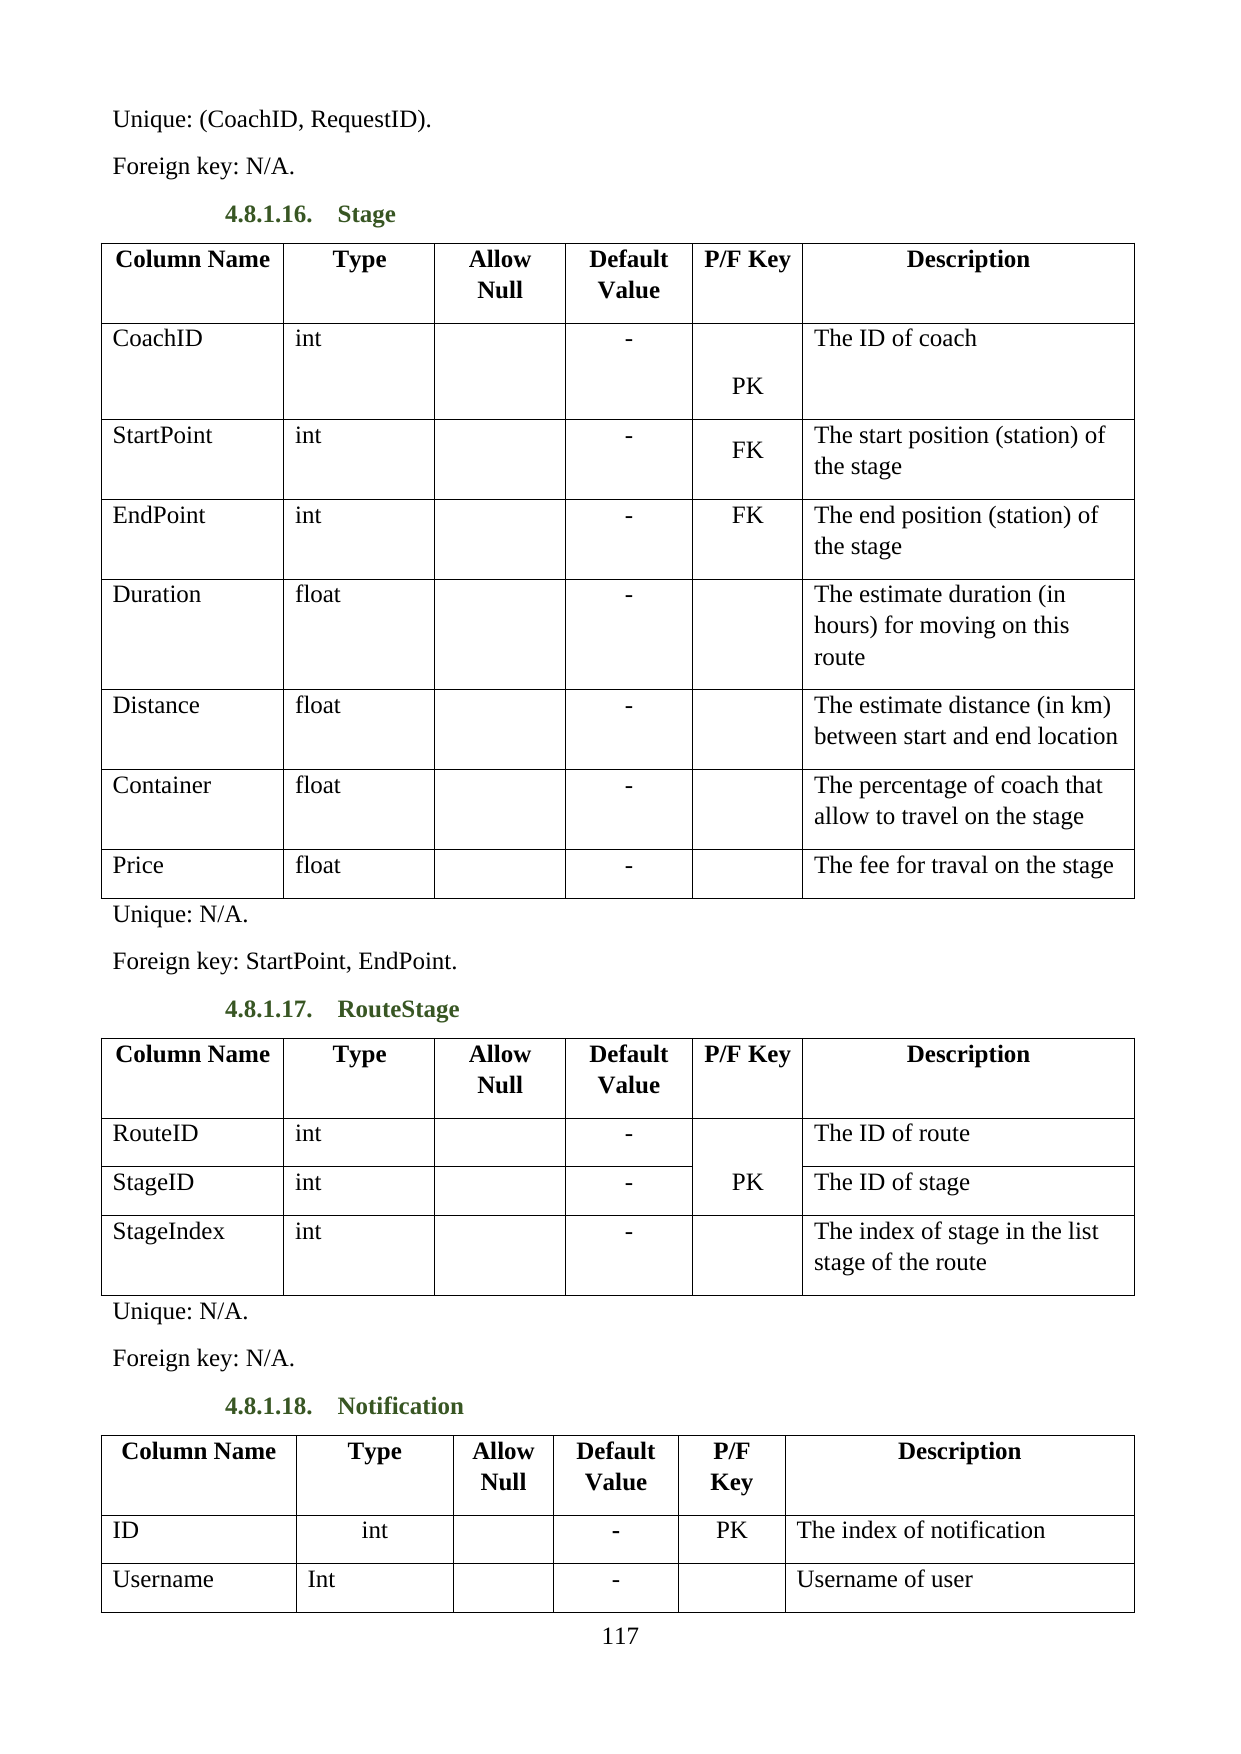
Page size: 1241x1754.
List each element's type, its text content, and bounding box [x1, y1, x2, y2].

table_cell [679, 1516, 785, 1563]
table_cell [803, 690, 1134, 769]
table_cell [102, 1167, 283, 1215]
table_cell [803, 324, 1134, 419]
text Foreign key: N/A. [112, 151, 1128, 180]
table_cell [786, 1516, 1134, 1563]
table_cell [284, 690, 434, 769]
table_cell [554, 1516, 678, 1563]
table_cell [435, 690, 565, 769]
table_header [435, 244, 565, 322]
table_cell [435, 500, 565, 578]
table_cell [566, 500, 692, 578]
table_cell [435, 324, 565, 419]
text Foreign key: StartPoint, EndPoint. [112, 946, 1128, 975]
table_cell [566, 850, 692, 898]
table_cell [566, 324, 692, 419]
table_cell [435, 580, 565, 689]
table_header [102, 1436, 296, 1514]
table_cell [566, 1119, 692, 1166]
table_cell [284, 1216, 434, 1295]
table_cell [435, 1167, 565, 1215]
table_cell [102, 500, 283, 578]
subtitle RouteStage [225, 994, 1128, 1023]
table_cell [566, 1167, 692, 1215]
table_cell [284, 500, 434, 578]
text Unique: N/A. [112, 899, 1128, 927]
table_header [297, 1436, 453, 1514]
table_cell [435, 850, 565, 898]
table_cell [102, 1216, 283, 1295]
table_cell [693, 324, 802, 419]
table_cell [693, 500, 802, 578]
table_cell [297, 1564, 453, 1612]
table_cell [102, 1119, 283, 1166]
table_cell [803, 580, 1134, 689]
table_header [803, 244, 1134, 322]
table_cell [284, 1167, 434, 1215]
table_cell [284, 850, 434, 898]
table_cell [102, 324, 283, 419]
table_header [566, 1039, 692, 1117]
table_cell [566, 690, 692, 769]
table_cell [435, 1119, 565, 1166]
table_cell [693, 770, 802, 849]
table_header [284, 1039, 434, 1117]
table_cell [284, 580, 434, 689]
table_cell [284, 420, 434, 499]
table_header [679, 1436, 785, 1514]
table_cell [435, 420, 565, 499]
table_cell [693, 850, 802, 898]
text Foreign key: N/A. [112, 1343, 1128, 1372]
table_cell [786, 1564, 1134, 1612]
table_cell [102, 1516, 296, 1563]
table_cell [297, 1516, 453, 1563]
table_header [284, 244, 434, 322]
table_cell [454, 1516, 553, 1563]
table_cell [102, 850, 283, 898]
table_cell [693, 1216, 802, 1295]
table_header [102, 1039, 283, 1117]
text Unique: N/A. [112, 1296, 1128, 1324]
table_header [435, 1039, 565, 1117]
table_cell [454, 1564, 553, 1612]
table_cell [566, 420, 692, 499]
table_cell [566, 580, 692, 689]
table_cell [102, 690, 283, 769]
text Unique: (CoachID, RequestID). [112, 104, 1128, 132]
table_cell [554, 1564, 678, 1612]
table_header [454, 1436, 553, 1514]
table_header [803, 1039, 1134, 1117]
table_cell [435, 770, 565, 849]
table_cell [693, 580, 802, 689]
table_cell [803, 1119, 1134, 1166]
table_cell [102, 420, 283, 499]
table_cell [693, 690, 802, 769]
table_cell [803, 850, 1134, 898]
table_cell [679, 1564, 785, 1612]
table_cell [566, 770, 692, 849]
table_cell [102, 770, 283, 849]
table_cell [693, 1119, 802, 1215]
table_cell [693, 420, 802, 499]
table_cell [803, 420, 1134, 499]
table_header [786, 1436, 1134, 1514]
subtitle Notification [225, 1391, 1128, 1420]
subtitle Stage [225, 199, 1128, 228]
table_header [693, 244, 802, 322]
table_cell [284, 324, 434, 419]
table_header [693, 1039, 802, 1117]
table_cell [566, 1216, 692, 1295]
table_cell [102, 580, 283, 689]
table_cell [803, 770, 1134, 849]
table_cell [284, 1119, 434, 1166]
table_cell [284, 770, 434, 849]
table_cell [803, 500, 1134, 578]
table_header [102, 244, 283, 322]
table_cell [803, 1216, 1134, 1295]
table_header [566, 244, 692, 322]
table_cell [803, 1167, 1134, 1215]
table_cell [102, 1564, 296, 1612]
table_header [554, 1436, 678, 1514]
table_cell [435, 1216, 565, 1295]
